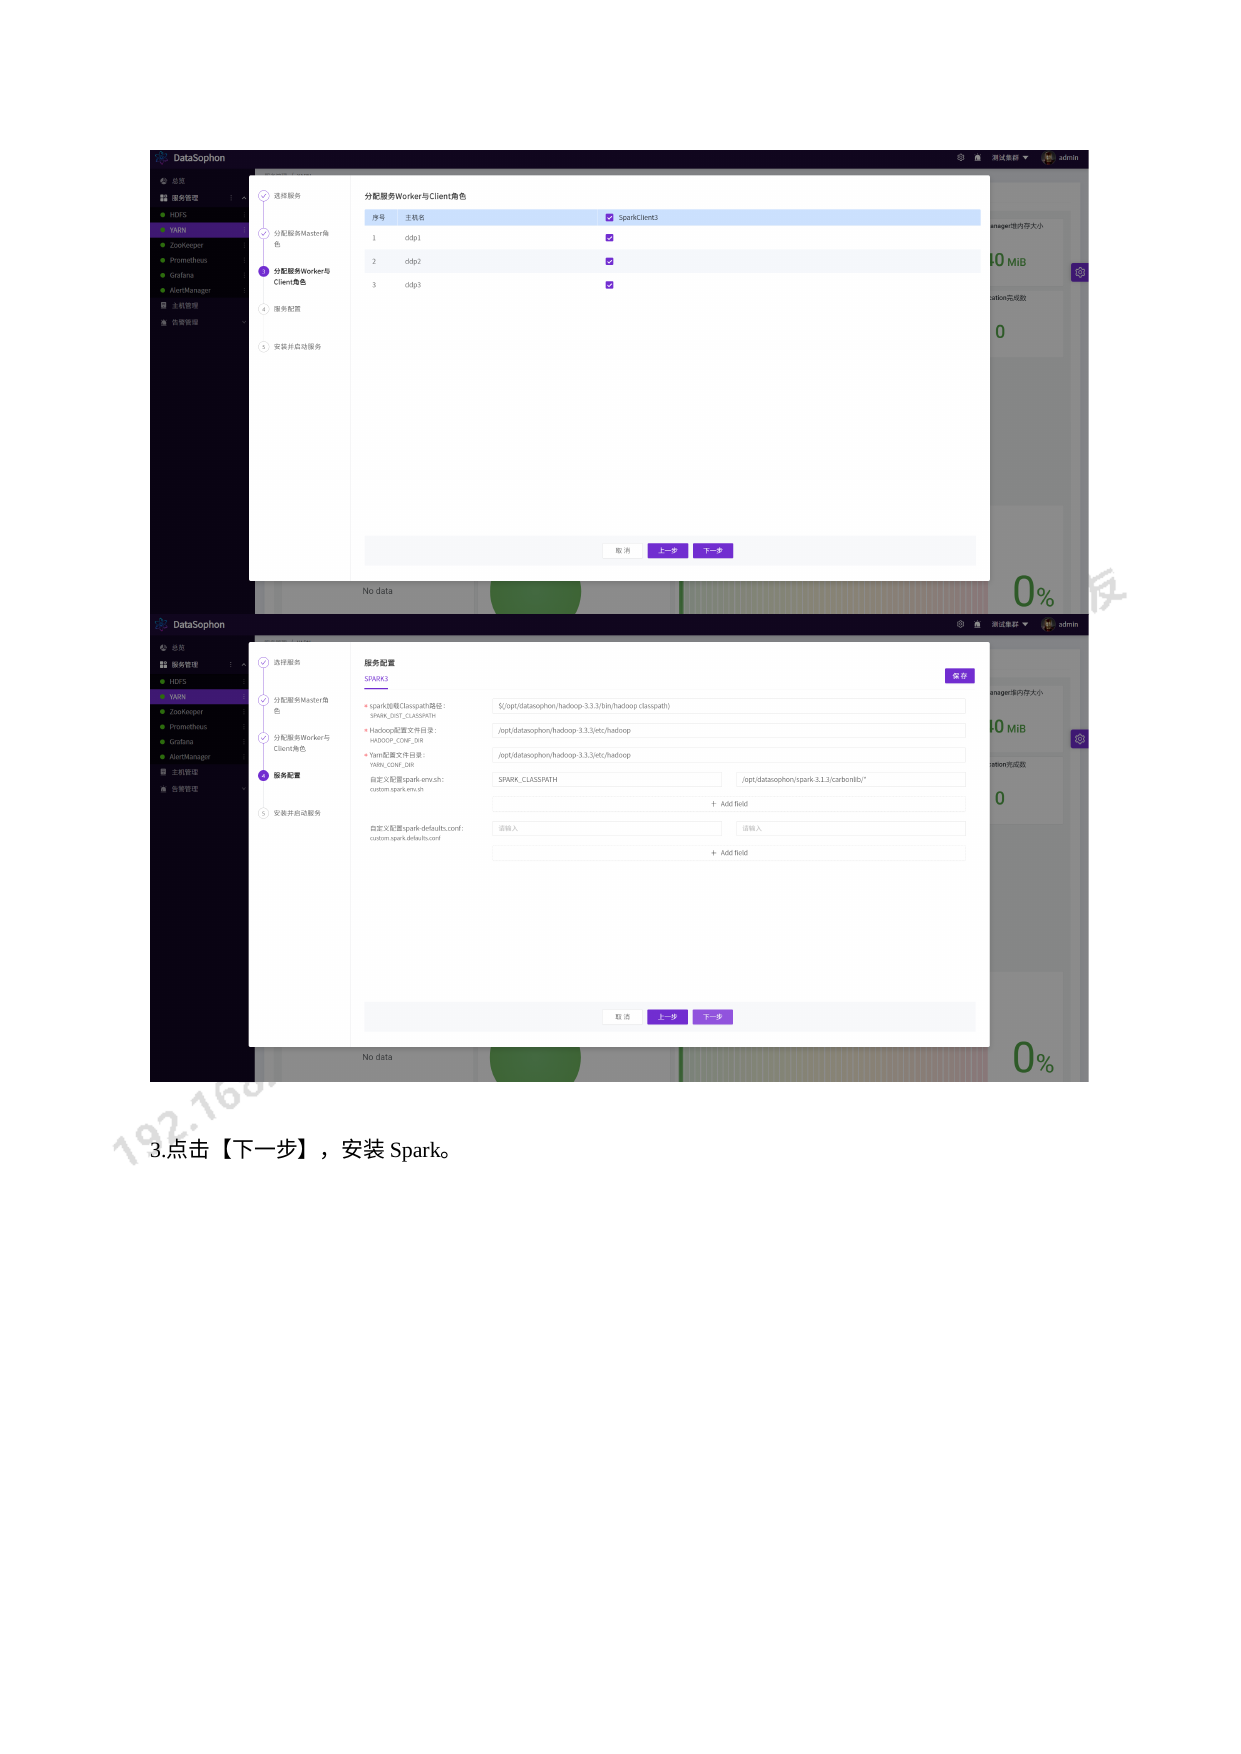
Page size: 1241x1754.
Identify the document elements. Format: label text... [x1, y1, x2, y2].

list 3.点击【下一步】，安装Spark。 [150, 1132, 1090, 1163]
picture [150, 150, 1089, 1082]
